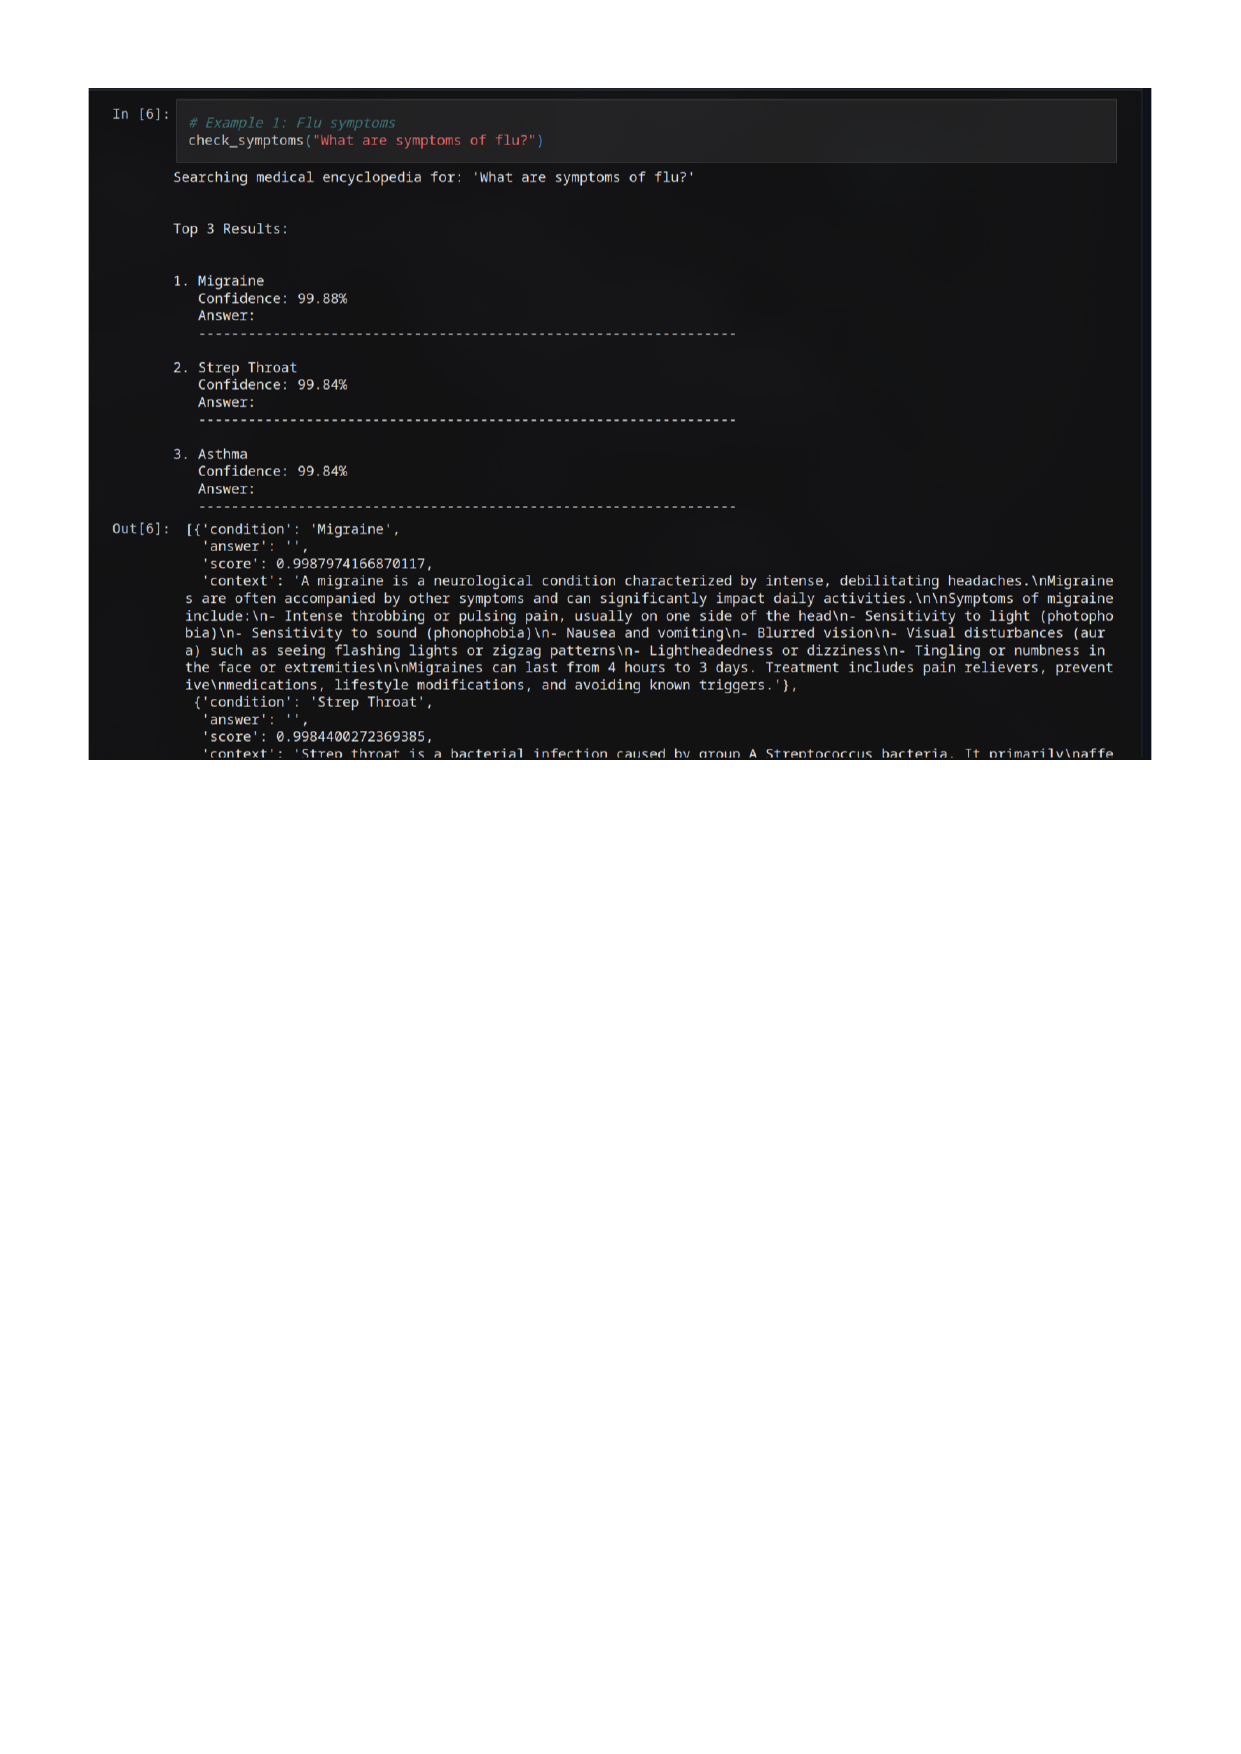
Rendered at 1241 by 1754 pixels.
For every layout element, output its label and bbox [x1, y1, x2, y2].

picture [88, 88, 1152, 760]
